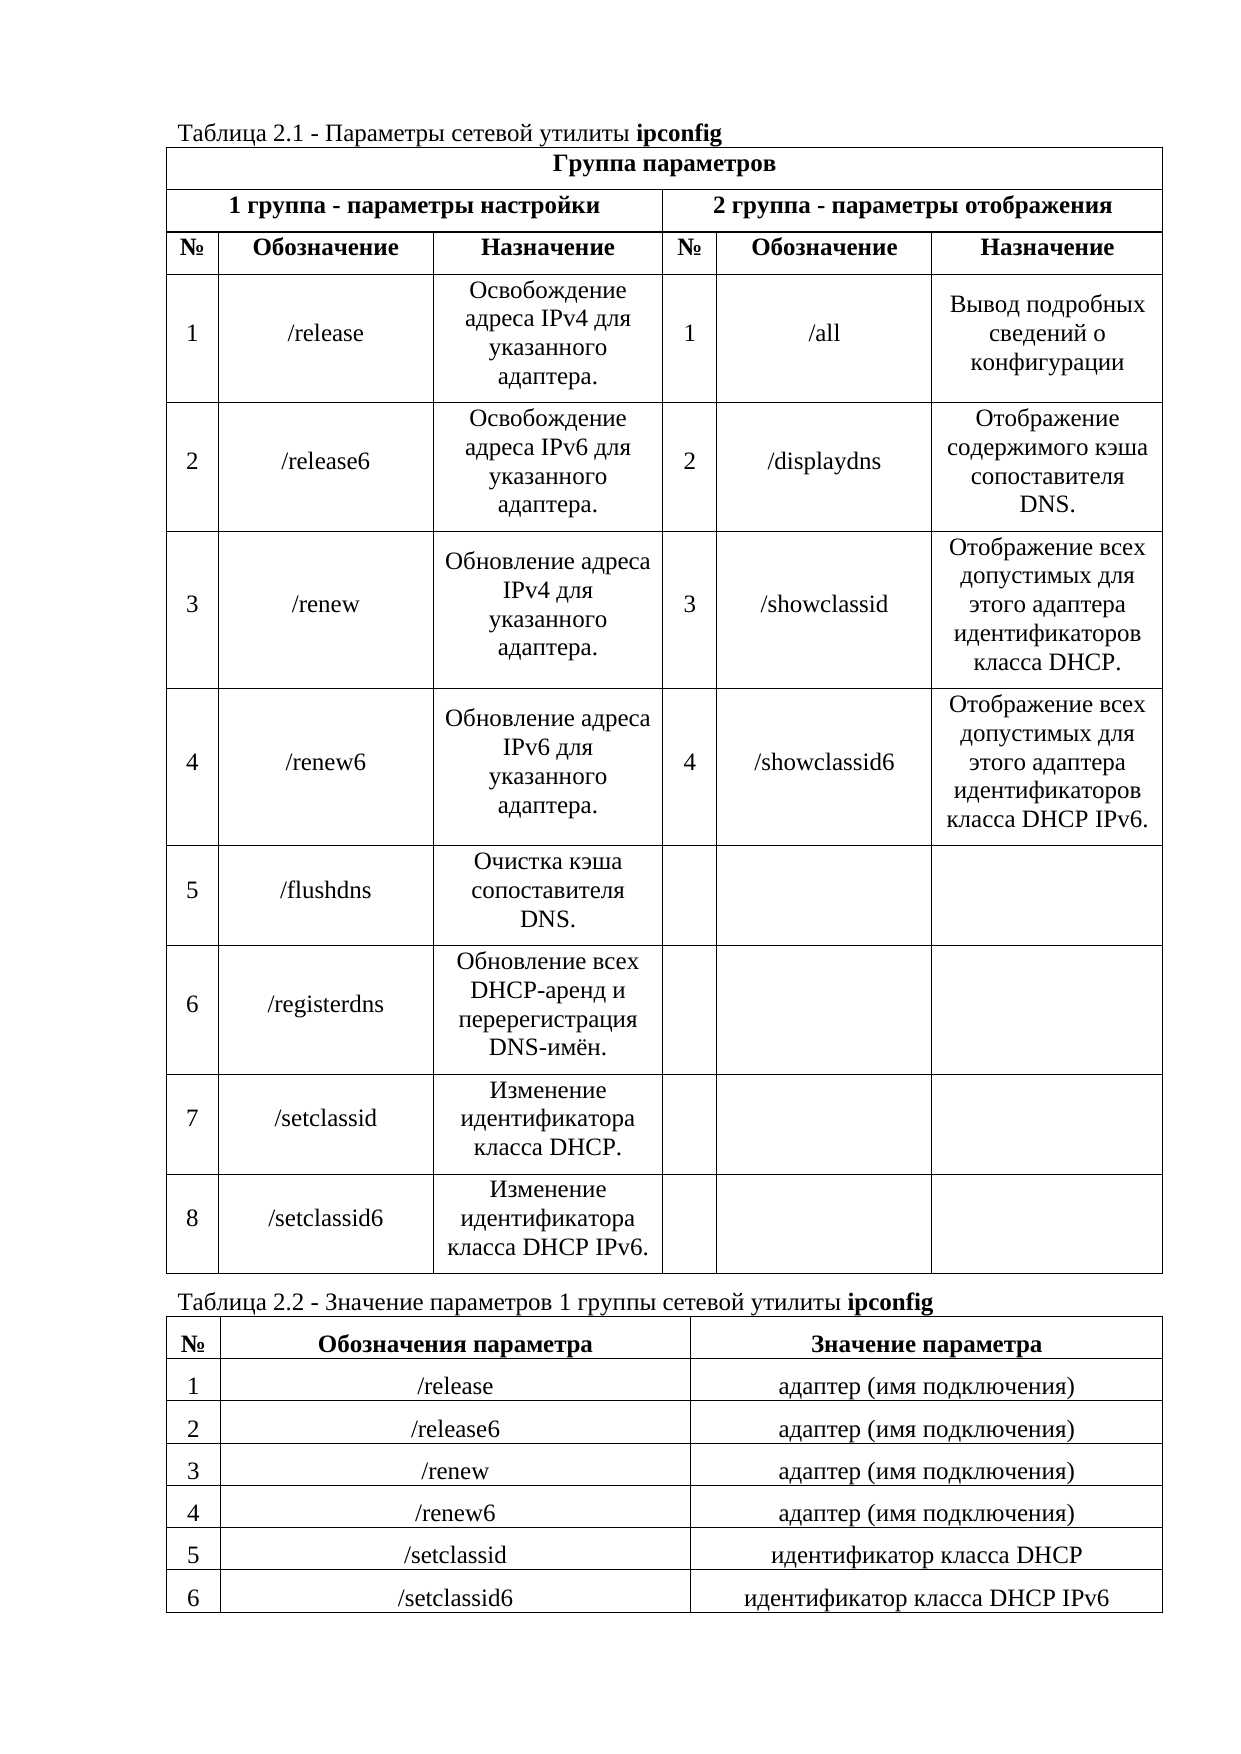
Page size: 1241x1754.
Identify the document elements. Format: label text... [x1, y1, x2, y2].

text Таблица 2.1 - Параметры сетевой утилиты ipconfig [177, 118, 1152, 147]
table_cell Отображение всех допустимых для этого адаптера идентификаторов класса DHCP IPv6. [932, 689, 1162, 845]
table_header Группа параметров [167, 148, 1162, 189]
table_header Обозначения параметра [221, 1317, 690, 1358]
table_cell [717, 946, 931, 1074]
table_cell [663, 946, 716, 1074]
table_cell /displaydns [717, 403, 931, 531]
table_cell [932, 1075, 1162, 1173]
table_cell 3 [167, 1444, 220, 1485]
table_cell Обновление всех DHCP-аренд и перерегистрация DNS-имён. [434, 946, 662, 1074]
table_cell 1 группа - параметры настройки [167, 190, 662, 231]
table_cell 1 [167, 1359, 220, 1400]
table_cell Отображение содержимого кэша сопоставителя DNS. [932, 403, 1162, 531]
table_cell идентификатор класса DHCP [691, 1528, 1162, 1569]
table_cell адаптер (имя подключения) [691, 1444, 1162, 1485]
table_cell /release6 [221, 1401, 690, 1442]
table_cell № [167, 233, 218, 274]
table_cell 6 [167, 1570, 220, 1612]
table_cell Очистка кэша сопоставителя DNS. [434, 846, 662, 945]
table_cell адаптер (имя подключения) [691, 1359, 1162, 1400]
table_cell адаптер (имя подключения) [691, 1486, 1162, 1527]
table_cell 1 [167, 275, 218, 402]
table_cell /showclassid6 [717, 689, 931, 845]
table_cell 3 [663, 532, 716, 688]
table_cell /setclassid6 [221, 1570, 690, 1612]
table_cell Назначение [932, 233, 1162, 274]
table_cell 2 [663, 403, 716, 531]
table_cell Обозначение [717, 233, 931, 274]
table_cell /release [219, 275, 433, 402]
table_cell 6 [167, 946, 218, 1074]
table_cell /setclassid [219, 1075, 433, 1173]
table_cell [663, 1075, 716, 1173]
table_cell /renew6 [221, 1486, 690, 1527]
table_cell /flushdns [219, 846, 433, 945]
table_cell Обозначение [219, 233, 433, 274]
table_cell идентификатор класса DHCP IPv6 [691, 1570, 1162, 1612]
table_cell № [663, 233, 716, 274]
table_cell Отображение всех допустимых для этого адаптера идентификаторов класса DHCP. [932, 532, 1162, 688]
table_cell Назначение [434, 233, 662, 274]
table_cell /all [717, 275, 931, 402]
table_cell [717, 1175, 931, 1273]
table_cell /renew6 [219, 689, 433, 845]
table_cell /release [221, 1359, 690, 1400]
table_cell [717, 1075, 931, 1173]
table_cell 5 [167, 1528, 220, 1569]
table_cell Изменение идентификатора класса DHCP. [434, 1075, 662, 1173]
table_cell /release6 [219, 403, 433, 531]
table_cell 5 [167, 846, 218, 945]
table_cell 8 [167, 1175, 218, 1273]
table_cell 4 [167, 689, 218, 845]
table_cell 3 [167, 532, 218, 688]
table_cell Изменение идентификатора класса DHCP IPv6. [434, 1175, 662, 1273]
table_cell /renew [221, 1444, 690, 1485]
table_cell /setclassid [221, 1528, 690, 1569]
table_cell Вывод подробных сведений о конфигурации [932, 275, 1162, 402]
table_header Значение параметра [691, 1317, 1162, 1358]
table_cell [932, 1175, 1162, 1273]
table_cell [717, 846, 931, 945]
text Таблица 2.2 - Значение параметров 1 группы сетевой утилиты ipconfig [177, 1287, 1152, 1316]
table_cell /registerdns [219, 946, 433, 1074]
table_cell 4 [167, 1486, 220, 1527]
table_cell 4 [663, 689, 716, 845]
table_cell 2 группа - параметры отображения [663, 190, 1162, 231]
table_cell /showclassid [717, 532, 931, 688]
table_cell [932, 846, 1162, 945]
table_cell Обновление адреса IPv6 для указанного адаптера. [434, 689, 662, 845]
table_cell адаптер (имя подключения) [691, 1401, 1162, 1442]
table_cell [932, 946, 1162, 1074]
table_cell Освобождение адреса IPv6 для указанного адаптера. [434, 403, 662, 531]
table_cell 2 [167, 403, 218, 531]
table_header № [167, 1317, 220, 1358]
table_cell /renew [219, 532, 433, 688]
table_cell /setclassid6 [219, 1175, 433, 1273]
table_cell Обновление адреса IPv4 для указанного адаптера. [434, 532, 662, 688]
table_cell 2 [167, 1401, 220, 1442]
table_cell [663, 846, 716, 945]
table_cell Освобождение адреса IPv4 для указанного адаптера. [434, 275, 662, 402]
table_cell 7 [167, 1075, 218, 1173]
table_cell 1 [663, 275, 716, 402]
table_cell [663, 1175, 716, 1273]
